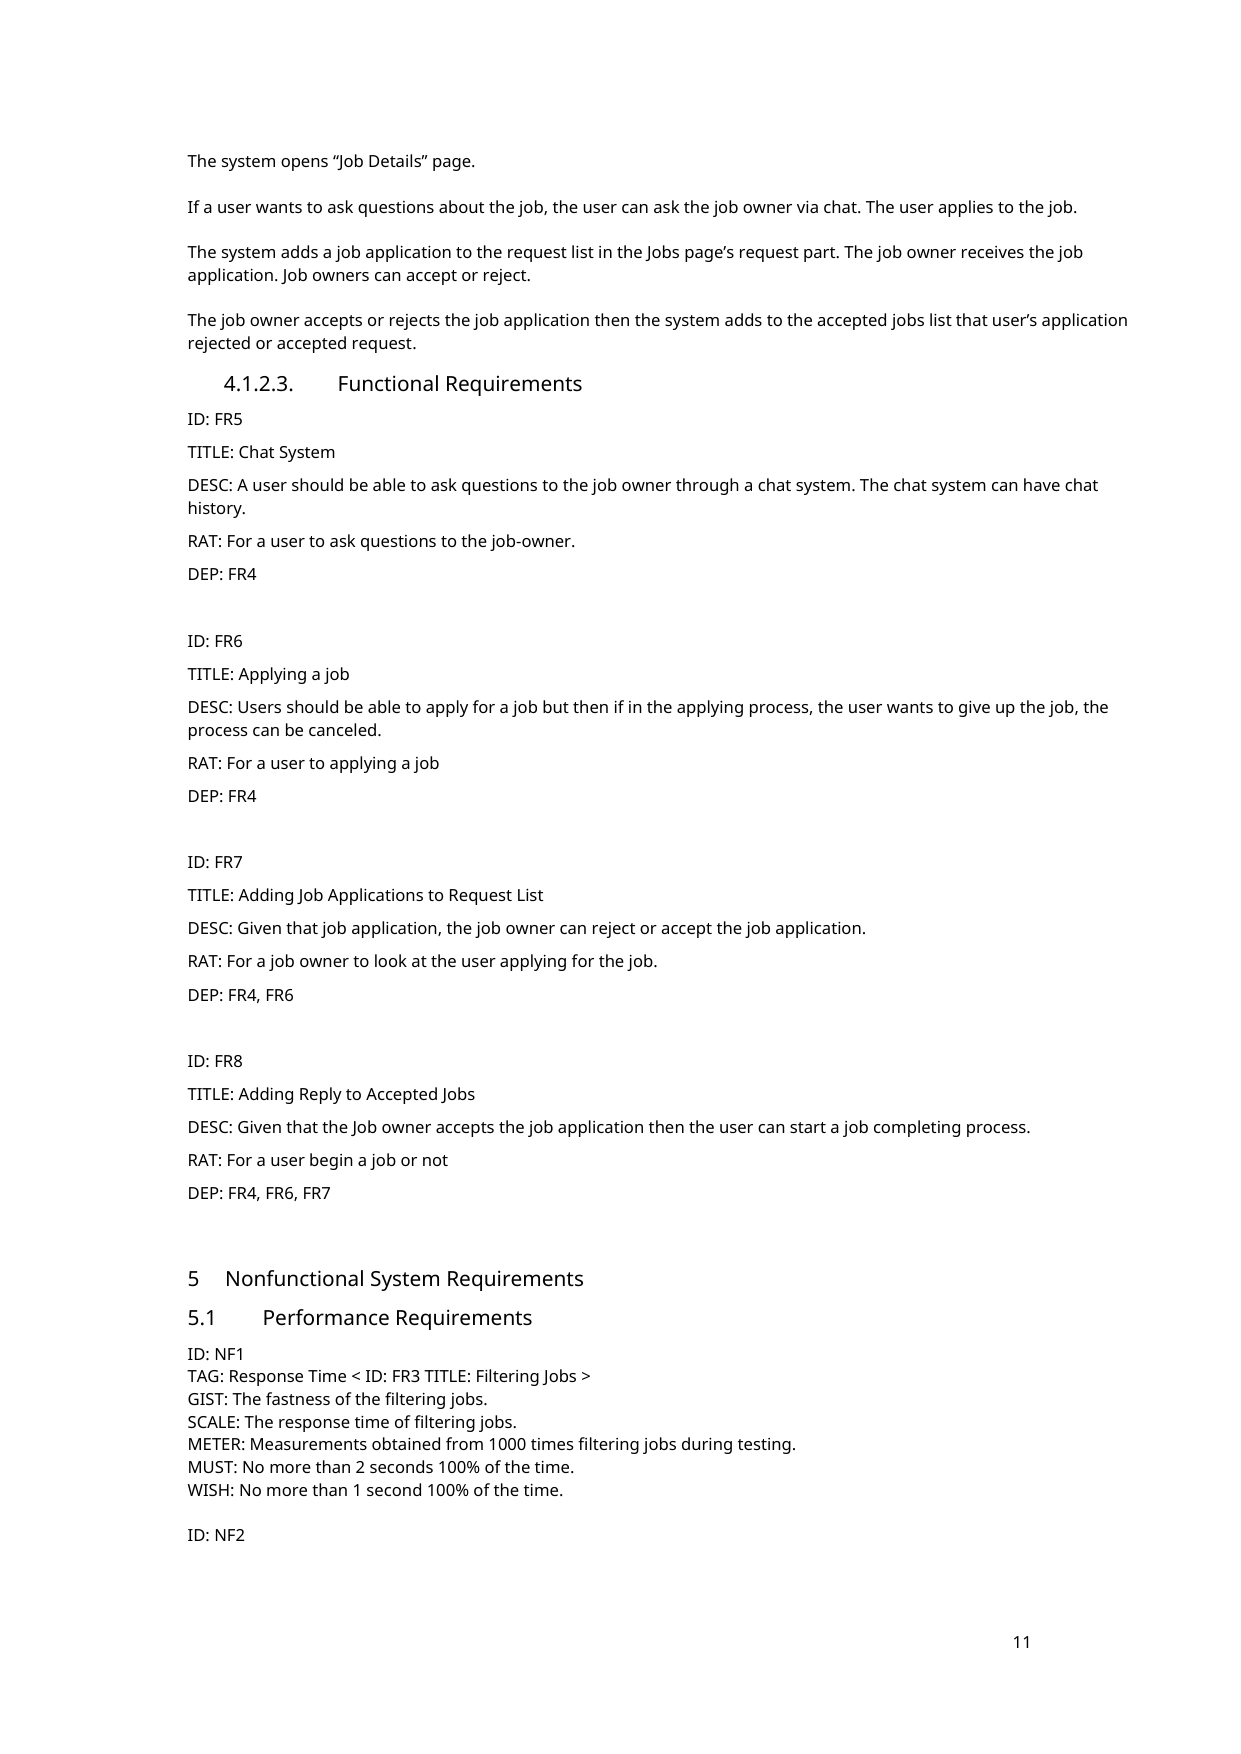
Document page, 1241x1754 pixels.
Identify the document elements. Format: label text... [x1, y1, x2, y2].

subtitle Performance Requirements [187, 1303, 1161, 1332]
text If a user wants to ask questions about the job, the user can ask the job owner via chat. The user applies to the job. [187, 195, 1161, 218]
text TAG: Response Time < ID: FR3 TITLE: Filtering Jobs > [187, 1365, 1161, 1387]
subtitle DEP: FR4, FR6 [187, 983, 1161, 1006]
subtitle DEP: FR4, FR6, FR7 [187, 1182, 1161, 1205]
subtitle Nonfunctional System Requirements [187, 1264, 1161, 1293]
subtitle TITLE: Chat System [187, 441, 1161, 464]
subtitle TITLE: Adding Job Applications to Request List [187, 884, 1161, 907]
subtitle DESC: Given that job application, the job owner can reject or accept the job application. [187, 917, 1161, 940]
text The system opens “Job Details” page. [187, 150, 1161, 173]
text METER: Measurements obtained from 1000 times filtering jobs during testing. [187, 1433, 1161, 1456]
text MUST: No more than 2 seconds 100% of the time. [187, 1456, 1161, 1478]
subtitle DESC: Given that the Job owner accepts the job application then the user can start a job completing process. [187, 1116, 1161, 1138]
subtitle DESC: Users should be able to apply for a job but then if in the applying process, the user wants to give up the job, the process can be canceled. [187, 696, 1161, 741]
text GIST: The fastness of the filtering jobs. [187, 1387, 1161, 1410]
subtitle DEP: FR4 [187, 784, 1161, 807]
subtitle ID: FR8 [187, 1049, 1161, 1072]
subtitle Functional Requirements [224, 369, 1161, 397]
subtitle RAT: For a user to ask questions to the job-owner. [187, 530, 1161, 553]
subtitle RAT: For a job owner to look at the user applying for the job. [187, 950, 1161, 973]
subtitle ID: FR7 [187, 851, 1161, 873]
text WISH: No more than 1 second 100% of the time. [187, 1478, 1161, 1501]
subtitle ID: FR5 [187, 408, 1161, 431]
text The job owner accepts or rejects the job application then the system adds to the accepted jobs list that user’s application rejected or accepted request. [187, 309, 1161, 354]
subtitle DESC: A user should be able to ask questions to the job owner through a chat system. The chat system can have chat history. [187, 474, 1161, 519]
text SCALE: The response time of filtering jobs. [187, 1410, 1161, 1433]
subtitle RAT: For a user begin a job or not [187, 1149, 1161, 1172]
subtitle TITLE: Adding Reply to Accepted Jobs [187, 1083, 1161, 1105]
text The system adds a job application to the request list in the Jobs page’s request part. The job owner receives the job application. Job owners can accept or reject. [187, 241, 1161, 286]
subtitle ID: FR6 [187, 629, 1161, 652]
subtitle TITLE: Applying a job [187, 662, 1161, 685]
subtitle DEP: FR4 [187, 563, 1161, 586]
text ID: NF2 [187, 1524, 1161, 1547]
text ID: NF1 [187, 1342, 1161, 1365]
subtitle RAT: For a user to applying a job [187, 751, 1161, 774]
